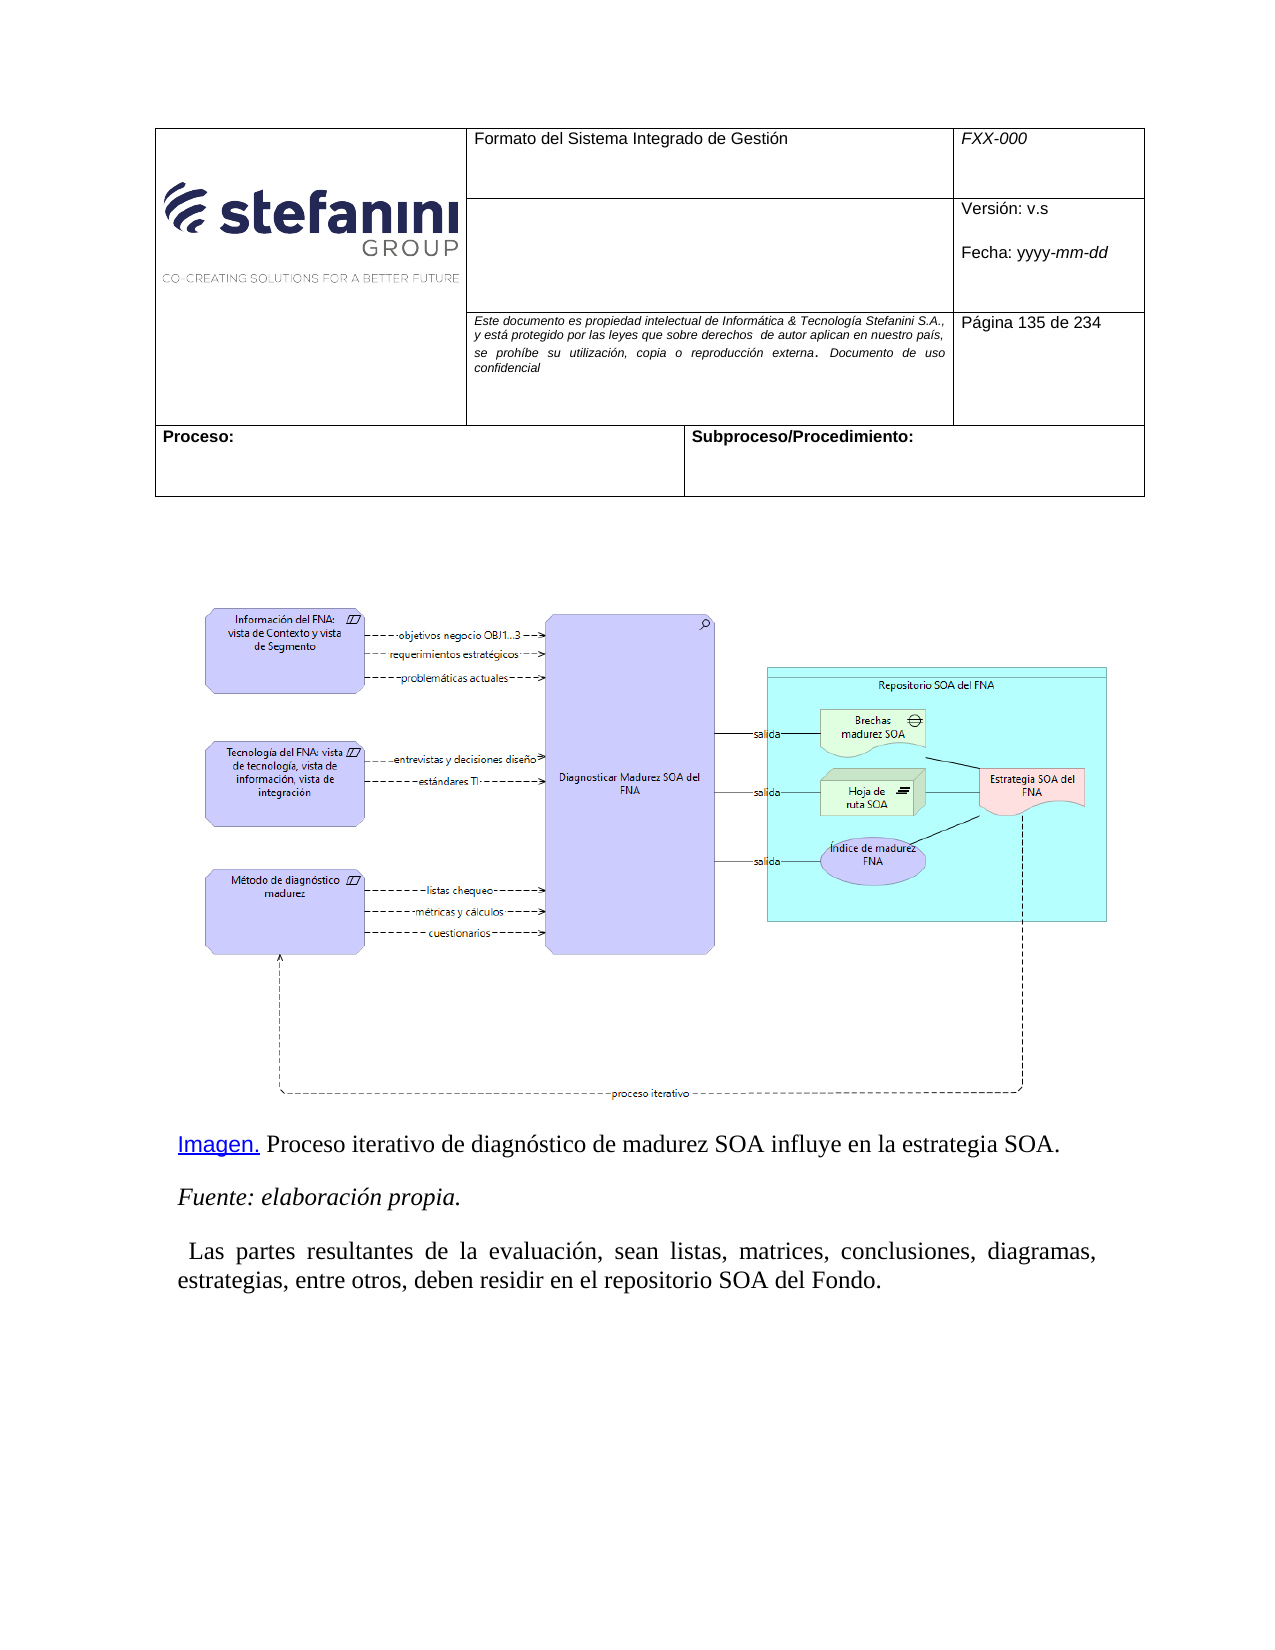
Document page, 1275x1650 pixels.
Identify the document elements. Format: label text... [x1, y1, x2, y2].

picture [196, 599, 1115, 1117]
text Imagen. Proceso iterativo de diagnóstico de madurez SOA influye en la estrategia SOA. [177, 1129, 1098, 1157]
text Las partes resultantes de la evaluación, sean listas, matrices, conclusiones, diagramas, estrategias, entre otros, deben residir en el repositorio SOA del Fondo. [177, 1236, 1098, 1294]
text Fuente: elaboración propia. [177, 1182, 1098, 1211]
picture [162, 182, 460, 286]
